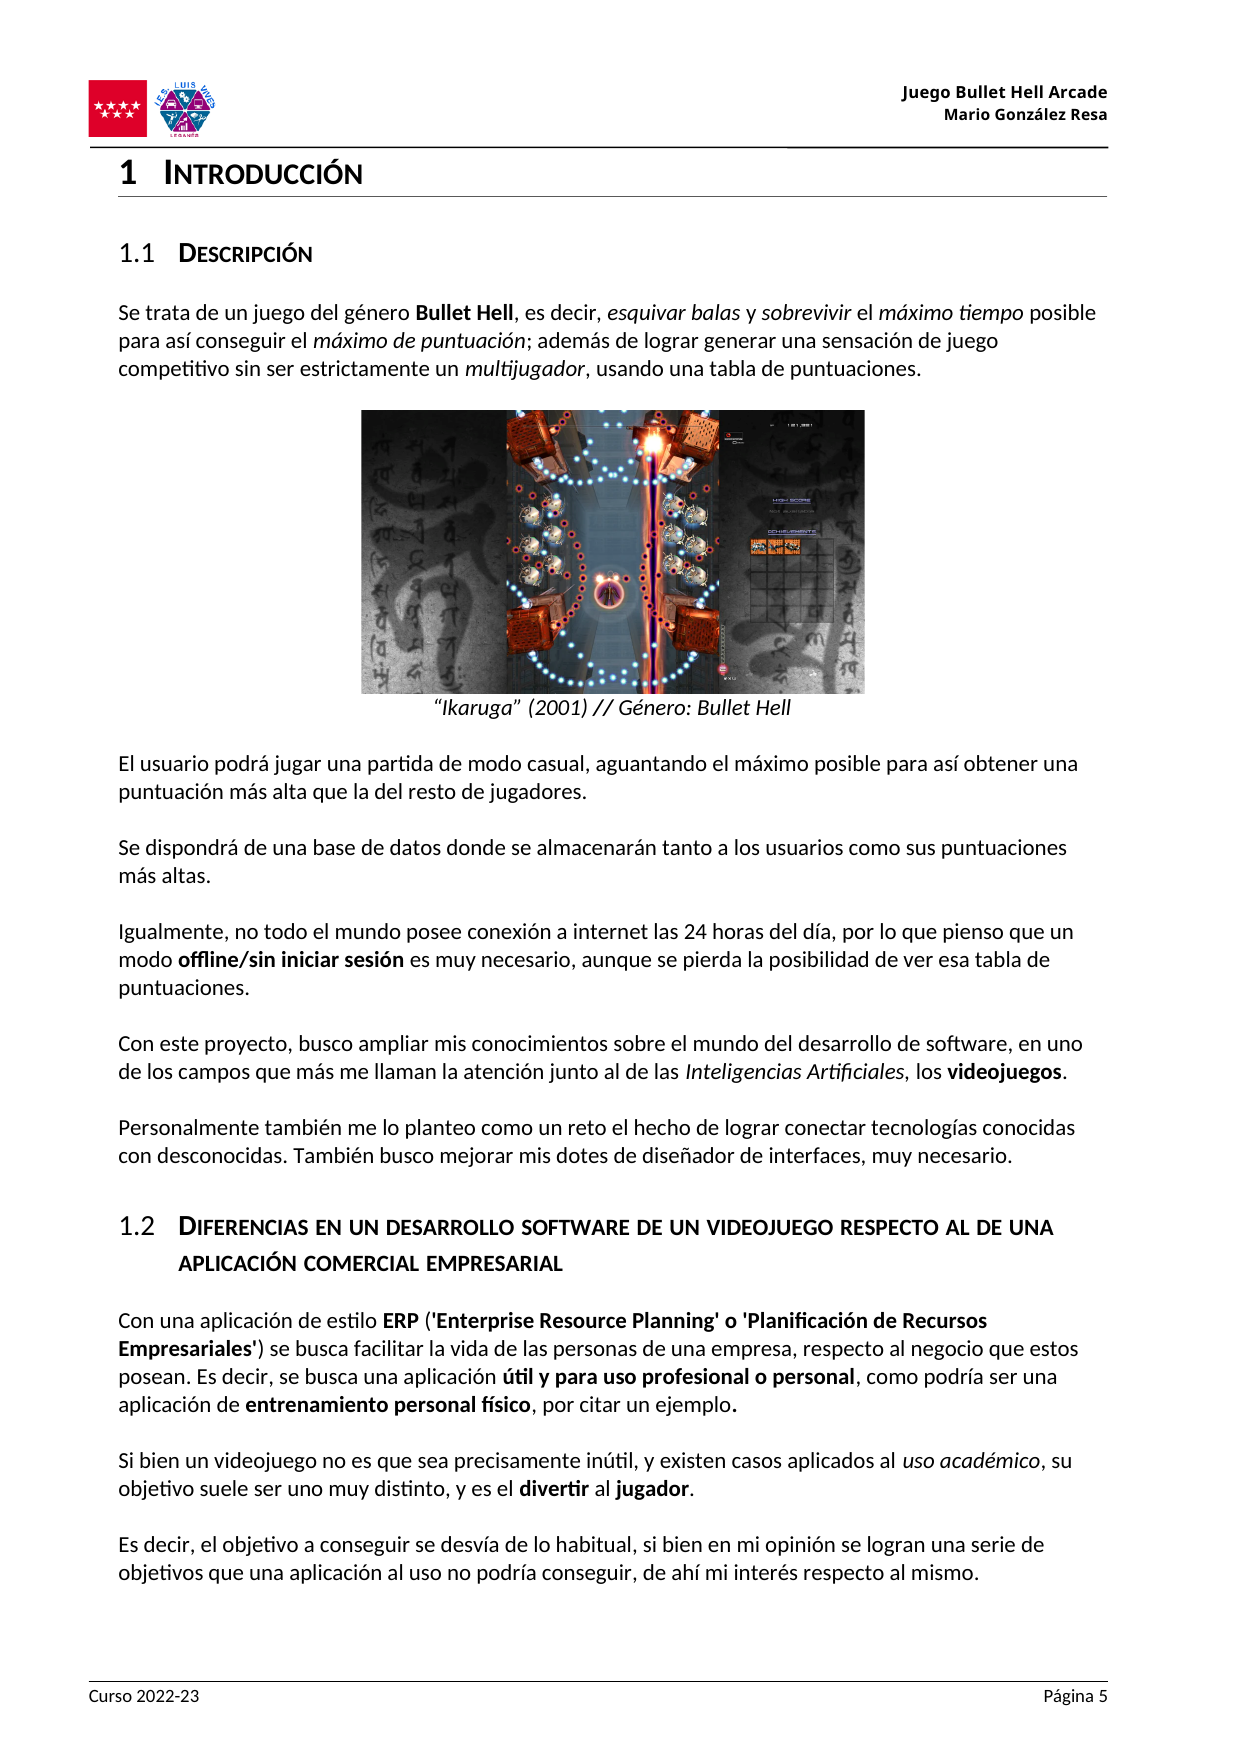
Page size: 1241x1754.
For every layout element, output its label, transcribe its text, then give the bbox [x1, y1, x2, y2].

text Igualmente, no todo el mundo posee conexión a internet las 24 horas del día, por lo que pienso que un modo offline/sin iniciar sesión es muy necesario, aunque se pierda la posibilidad de ver esa tabla de puntuaciones. [118, 917, 1107, 1001]
text Se dispondrá de una base de datos donde se almacenarán tanto a los usuarios como sus puntuaciones más altas. [118, 833, 1107, 889]
text El usuario podrá jugar una partida de modo casual, aguantando el máximo posible para así obtener una puntuación más alta que la del resto de jugadores. [118, 749, 1107, 805]
subtitle Diferencias en un desarrollo software de un videojuego respecto al de una aplicación comercial empresarial [118, 1207, 1107, 1278]
subtitle Descripción [118, 234, 1107, 270]
text Con una aplicación de estilo ERP ('Enterprise Resource Planning' o 'Planificación de Recursos Empresariales') se busca facilitar la vida de las personas de una empresa, respecto al negocio que estos posean. Es decir, se busca una aplicación útil y para uso profesional o personal, como podría ser una aplicación de entrenamiento personal físico, por citar un ejemplo. [118, 1306, 1107, 1418]
text Se trata de un juego del género Bullet Hell, es decir, esquivar balas y sobrevivir el máximo tiempo posible para así conseguir el máximo de puntuación; además de lograr generar una sensación de juego competitivo sin ser estrictamente un multijugador, usando una tabla de puntuaciones. [118, 298, 1107, 382]
picture [87, 80, 215, 136]
text Si bien un videojuego no es que sea precisamente inútil, y existen casos aplicados al uso académico, su objetivo suele ser uno muy distinto, y es el divertir al jugador. [118, 1446, 1107, 1502]
text “Ikaruga” (2001) // Género: Bullet Hell [118, 693, 1107, 721]
text Con este proyecto, busco ampliar mis conocimientos sobre el mundo del desarrollo de software, en uno de los campos que más me llaman la atención junto al de las Inteligencias Artificiales, los videojuegos. [118, 1029, 1107, 1086]
subtitle Introducción [118, 148, 1107, 196]
picture [361, 410, 865, 694]
text Personalmente también me lo planteo como un reto el hecho de lograr conectar tecnologías conocidas con desconocidas. También busco mejorar mis dotes de diseñador de interfaces, muy necesario. [118, 1113, 1107, 1169]
text Es decir, el objetivo a conseguir se desvía de lo habitual, si bien en mi opinión se logran una serie de objetivos que una aplicación al uso no podría conseguir, de ahí mi interés respecto al mismo. [118, 1531, 1107, 1587]
